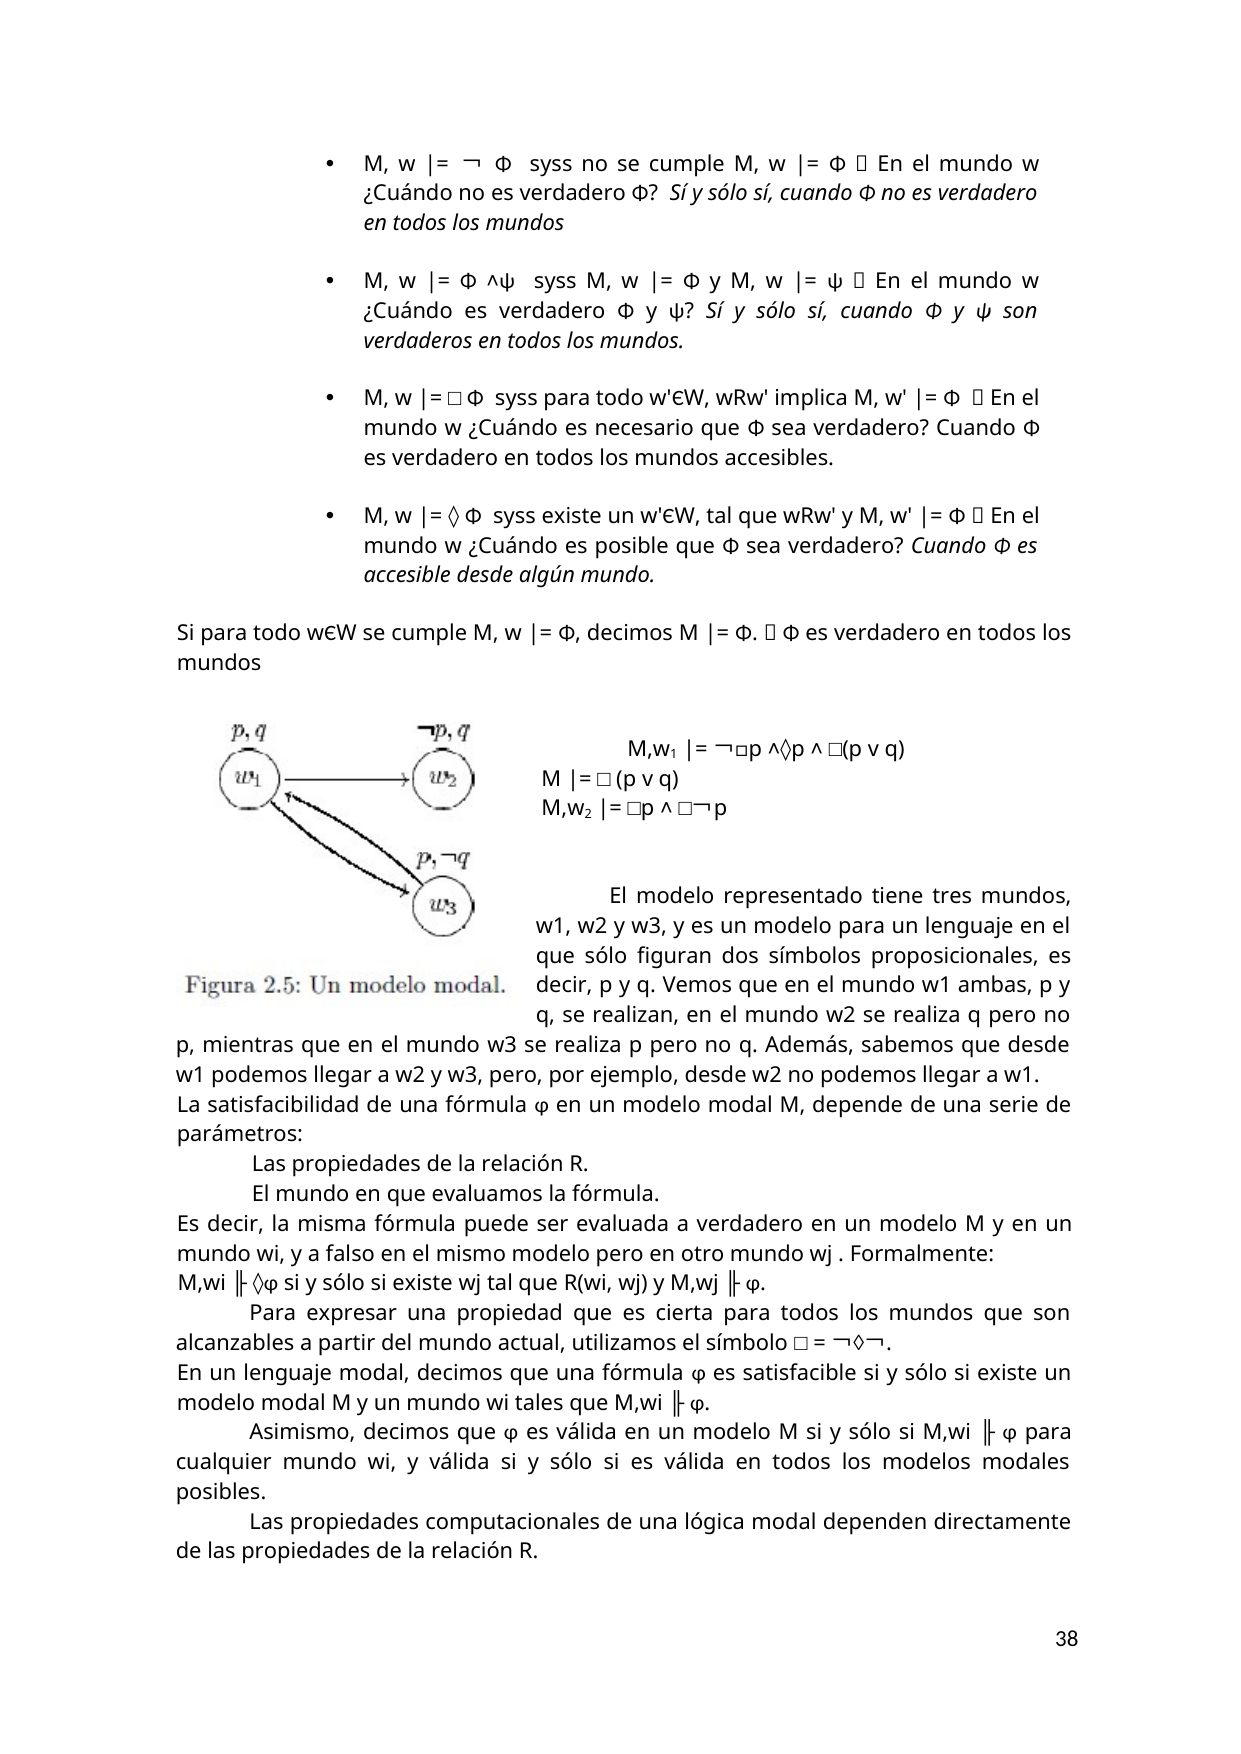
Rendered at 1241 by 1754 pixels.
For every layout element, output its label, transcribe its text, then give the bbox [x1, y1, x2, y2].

list M, w |= ￢ Φ syss no se cumple M, w |= Φ  En el mundo w ¿Cuándo no es verdadero Φ? Sí y sólo sí, cuando Φ no es verdadero en todos los mundos [326, 148, 1040, 237]
text M,wi ╟ ◊φ si y sólo si existe wj tal que R(wi, wj) y M,wj ╟ φ. [177, 1267, 1072, 1297]
text Es decir, la misma fórmula puede ser evaluada a verdadero en un modelo M y en un mundo wi, y a falso en el mismo modelo pero en otro mundo wj . Formalmente: [177, 1208, 1073, 1267]
text Las propiedades de la relación R. [252, 1148, 1072, 1178]
text M |= □ (p v q) [517, 763, 1025, 792]
text La satisfacibilidad de una fórmula φ en un modelo modal M, depende de una serie de parámetros: [177, 1088, 1072, 1148]
text M,w1 |= ￢□p ˄◊p ˄ □(p v q) [517, 733, 1078, 763]
list M, w |= □ Φ syss para todo w'ЄW, wRw' implica M, w' |= Φ  En el mundo w ¿Cuándo es necesario que Φ sea verdadero? Cuando Φ es verdadero en todos los mundos accesibles. [326, 382, 1040, 472]
text M,w2 |= □p ˄ □￢p [517, 792, 1071, 822]
text Asimismo, decimos que φ es válida en un modelo M si y sólo si M,wi ╟ φ para cualquier mundo wi, y válida si y sólo si es válida en todos los modelos modales posibles. [176, 1416, 1072, 1506]
text El modelo representado tiene tres mundos, w1, w2 y w3, y es un modelo para un lenguaje en el que sólo figuran dos símbolos proposicionales, es decir, p y q. Vemos que en el mundo w1 ambas, p y q, se realizan, en el mundo w2 se realiza q pero no p, mientras que en el mundo w3 se realiza p pero no q. Además, sabemos que desde w1 podemos llegar a w2 y w3, pero, por ejemplo, desde w2 no podemos llegar a w1. [176, 880, 1072, 1088]
picture [176, 709, 517, 1007]
text Las propiedades computacionales de una lógica modal dependen directamente de las propiedades de la relación R. [176, 1506, 1072, 1565]
list M, w |= ◊ Φ syss existe un w'ЄW, tal que wRw' y M, w' |= Φ  En el mundo w ¿Cuándo es posible que Φ sea verdadero? Cuando Φ es accesible desde algún mundo. [326, 500, 1040, 589]
text En un lenguaje modal, decimos que una fórmula φ es satisfacible si y sólo si existe un modelo modal M y un mundo wi tales que M,wi ╟ φ. [177, 1357, 1072, 1416]
text Si para todo wЄW se cumple M, w |= Φ, decimos M |= Φ.  Φ es verdadero en todos los mundos [177, 617, 1072, 677]
text Para expresar una propiedad que es cierta para todos los mundos que son alcanzables a partir del mundo actual, utilizamos el símbolo □ = ￢◊￢. [176, 1297, 1072, 1357]
list M, w |= Φ ˄ψ syss M, w |= Φ y M, w |= ψ  En el mundo w ¿Cuándo es verdadero Φ y ψ? Sí y sólo sí, cuando Φ y ψ son verdaderos en todos los mundos. [326, 265, 1040, 354]
text El mundo en que evaluamos la fórmula. [252, 1178, 1072, 1208]
